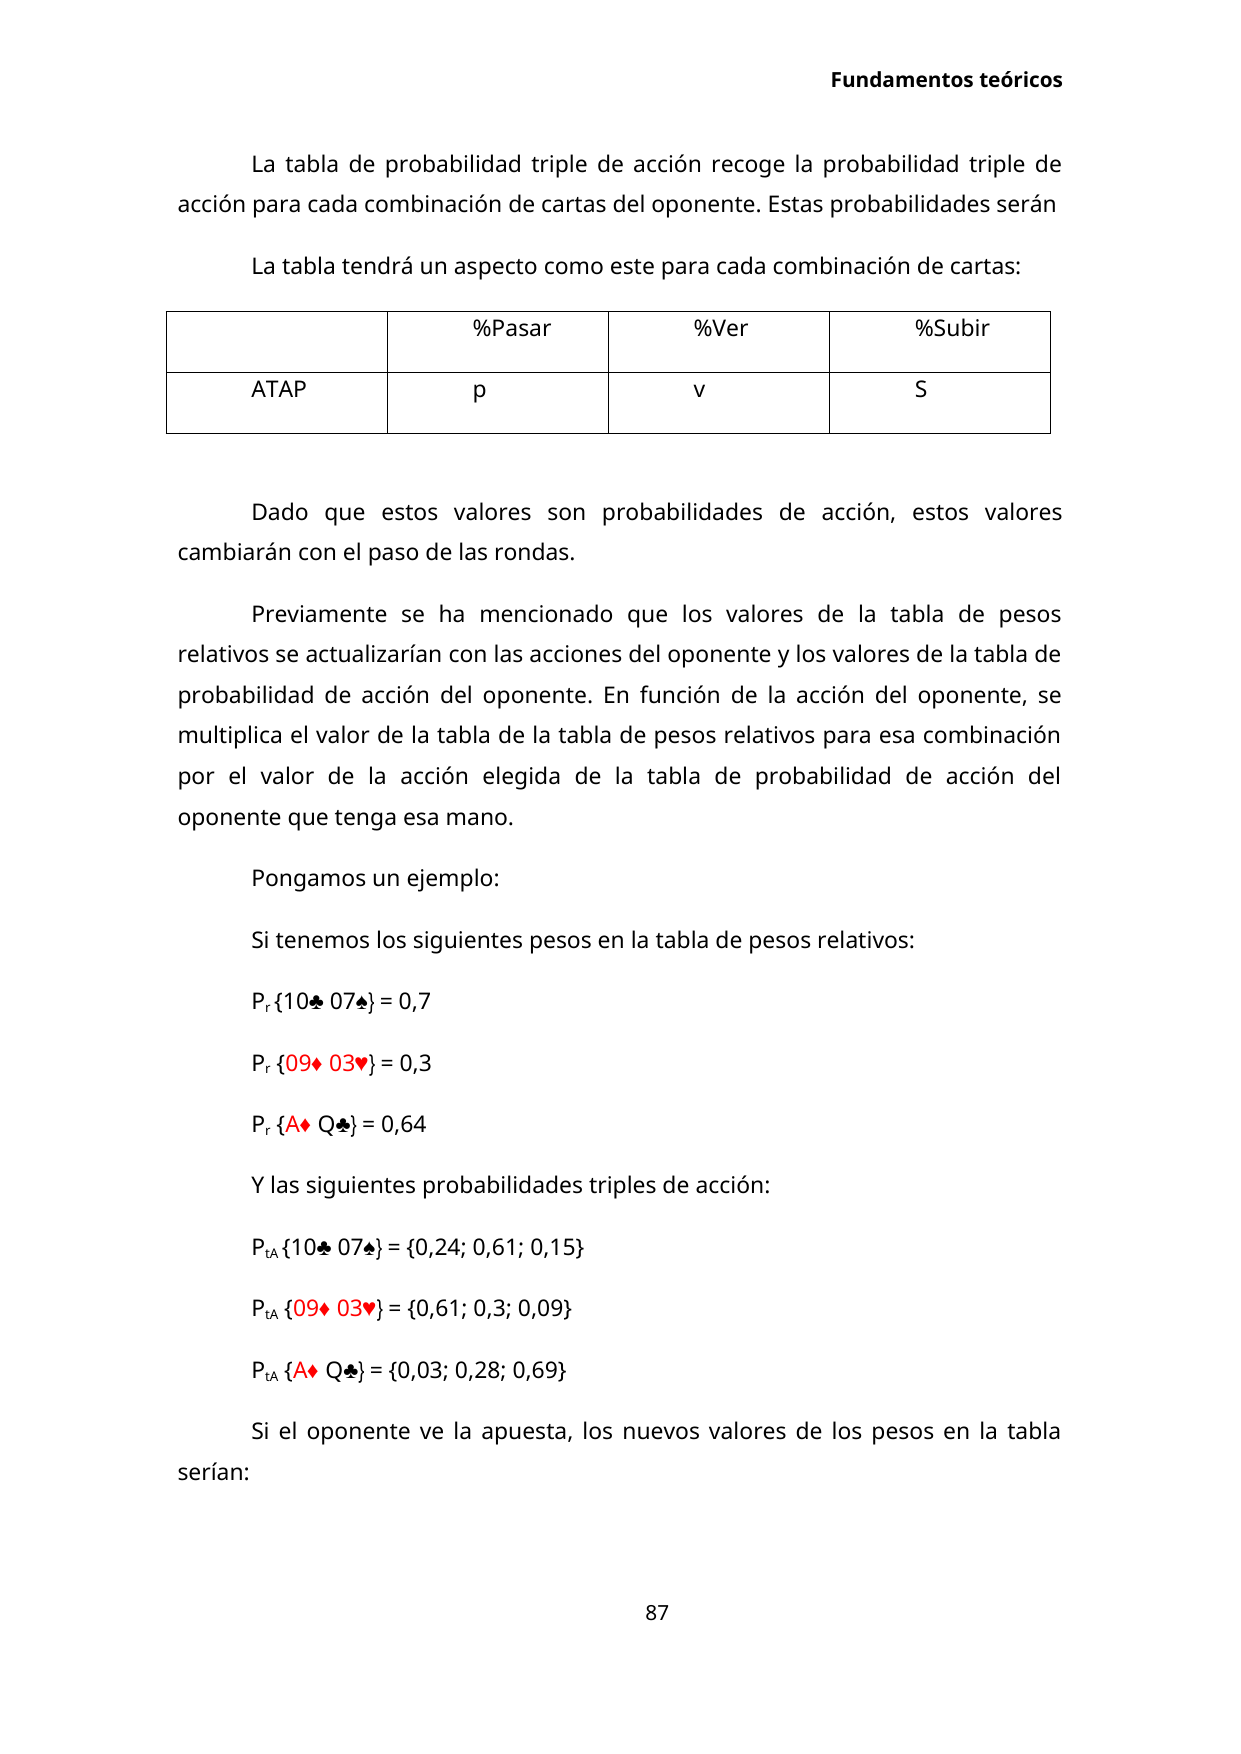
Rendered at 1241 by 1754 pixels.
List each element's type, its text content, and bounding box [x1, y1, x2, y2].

text Pongamos un ejemplo: [177, 862, 1063, 893]
text PtA {09♦ 03♥} = {0,61; 0,3; 0,09} [177, 1292, 1063, 1324]
text Si el oponente ve la apuesta, los nuevos valores de los pesos en la tabla serían: [177, 1415, 1063, 1487]
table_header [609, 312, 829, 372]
text PtA {A♦ Q♣} = {0,03; 0,28; 0,69} [177, 1354, 1063, 1385]
text La tabla tendrá un aspecto como este para cada combinación de cartas: [177, 250, 1063, 281]
text Si tenemos los siguientes pesos en la tabla de pesos relativos: [177, 924, 1063, 955]
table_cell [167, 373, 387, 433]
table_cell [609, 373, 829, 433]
text Y las siguientes probabilidades triples de acción: [177, 1169, 1063, 1201]
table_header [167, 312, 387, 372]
text Pr {A♦ Q♣} = 0,64 [177, 1108, 1063, 1139]
text Pr {09♦ 03♥} = 0,3 [177, 1047, 1063, 1078]
text Previamente se ha mencionado que los valores de la tabla de pesos relativos se actualizarían con las acciones del oponente y los valores de la tabla de probabilidad de acción del oponente. En función de la acción del oponente, se multiplica el valor de la tabla de la tabla de pesos relativos para esa combinación por el valor de la acción elegida de la tabla de probabilidad de acción del oponente que tenga esa mano. [177, 598, 1063, 832]
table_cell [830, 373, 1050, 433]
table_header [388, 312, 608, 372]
text Dado que estos valores son probabilidades de acción, estos valores cambiarán con el paso de las rondas. [177, 496, 1063, 567]
text Pr {10♣ 07♠} = 0,7 [177, 985, 1063, 1016]
text La tabla de probabilidad triple de acción recoge la probabilidad triple de acción para cada combinación de cartas del oponente. Estas probabilidades serán [177, 148, 1063, 219]
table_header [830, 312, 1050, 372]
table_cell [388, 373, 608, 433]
text PtA {10♣ 07♠} = {0,24; 0,61; 0,15} [177, 1231, 1063, 1262]
